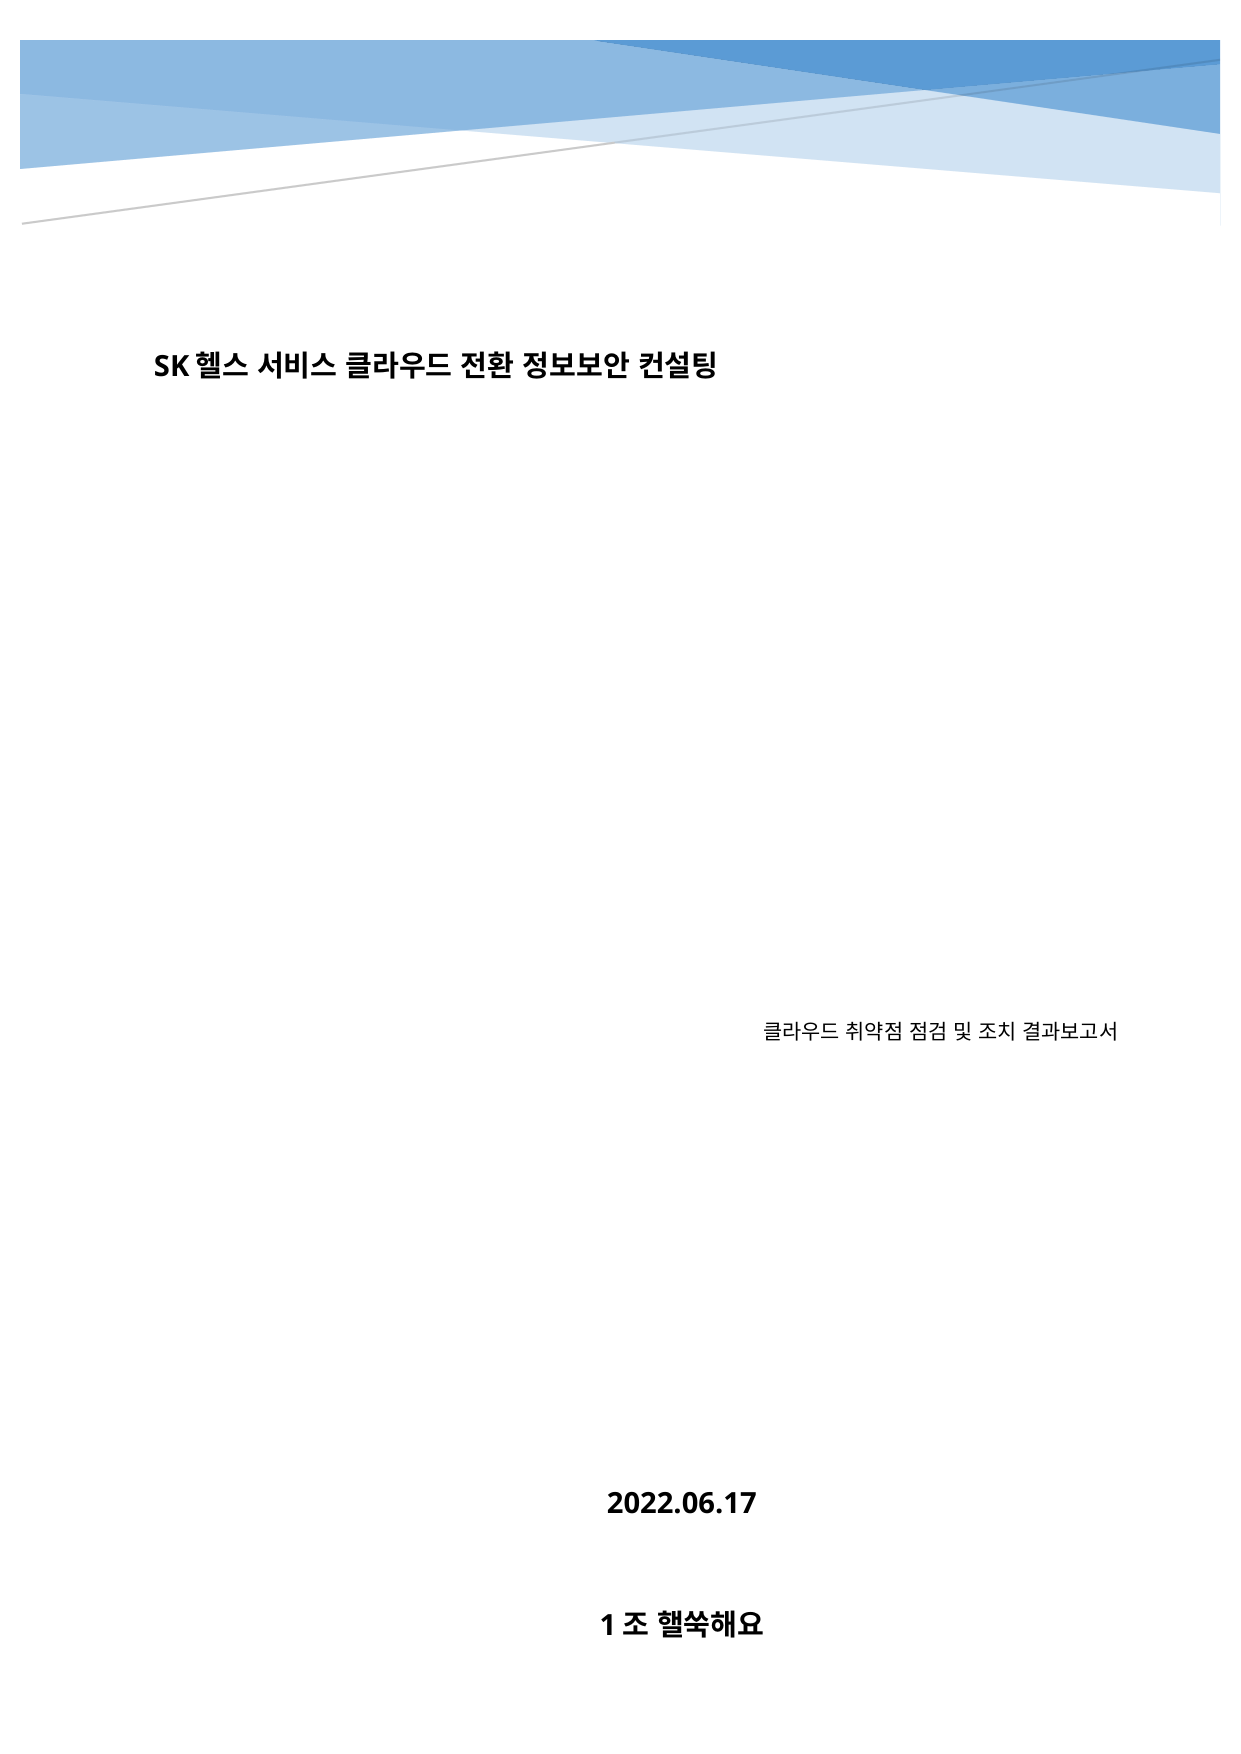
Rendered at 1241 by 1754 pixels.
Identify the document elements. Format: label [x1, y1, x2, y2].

picture [20, 40, 1221, 240]
